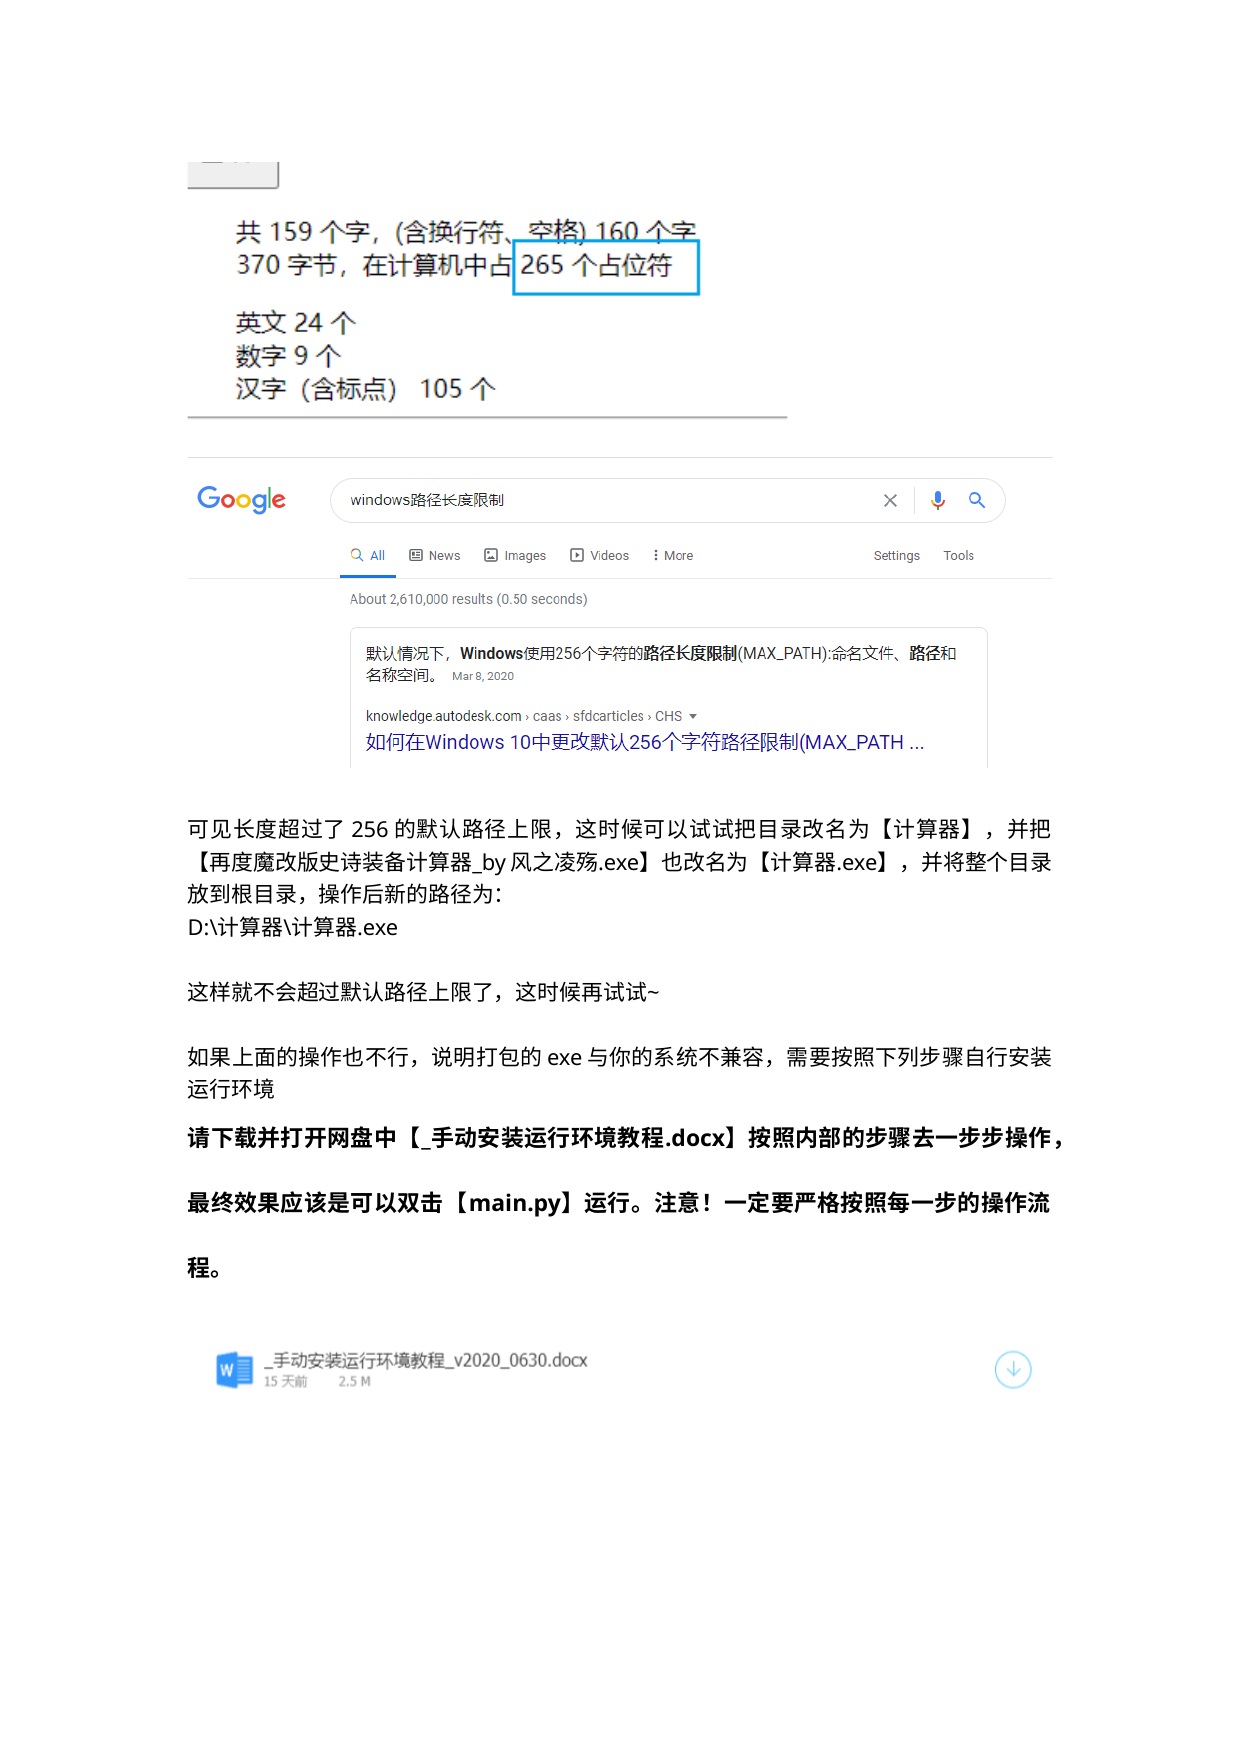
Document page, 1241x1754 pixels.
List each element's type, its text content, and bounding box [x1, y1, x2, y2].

text 如果上面的操作也不行，说明打包的exe与你的系统不兼容，需要按照下列步骤自行安装运行环境 [187, 1039, 1053, 1104]
text D:\计算器\计算器.exe [187, 909, 1053, 942]
picture [187, 454, 1053, 768]
text 请下载并打开网盘中【_手动安装运行环境教程.docx】按照内部的步骤去一步步操作，最终效果应该是可以双击【main.py】运行。注意！一定要严格按照每一步的操作流程。 [187, 1104, 1053, 1299]
picture [187, 1332, 1053, 1415]
text 这样就不会超过默认路径上限了，这时候再试试~ [187, 974, 1053, 1007]
picture [187, 162, 788, 434]
text 可见长度超过了256的默认路径上限，这时候可以试试把目录改名为【计算器】，并把【再度魔改版史诗装备计算器_by风之凌殇.exe】也改名为【计算器.exe】，并将整个目录放到根目录，操作后新的路径为： [187, 812, 1053, 909]
